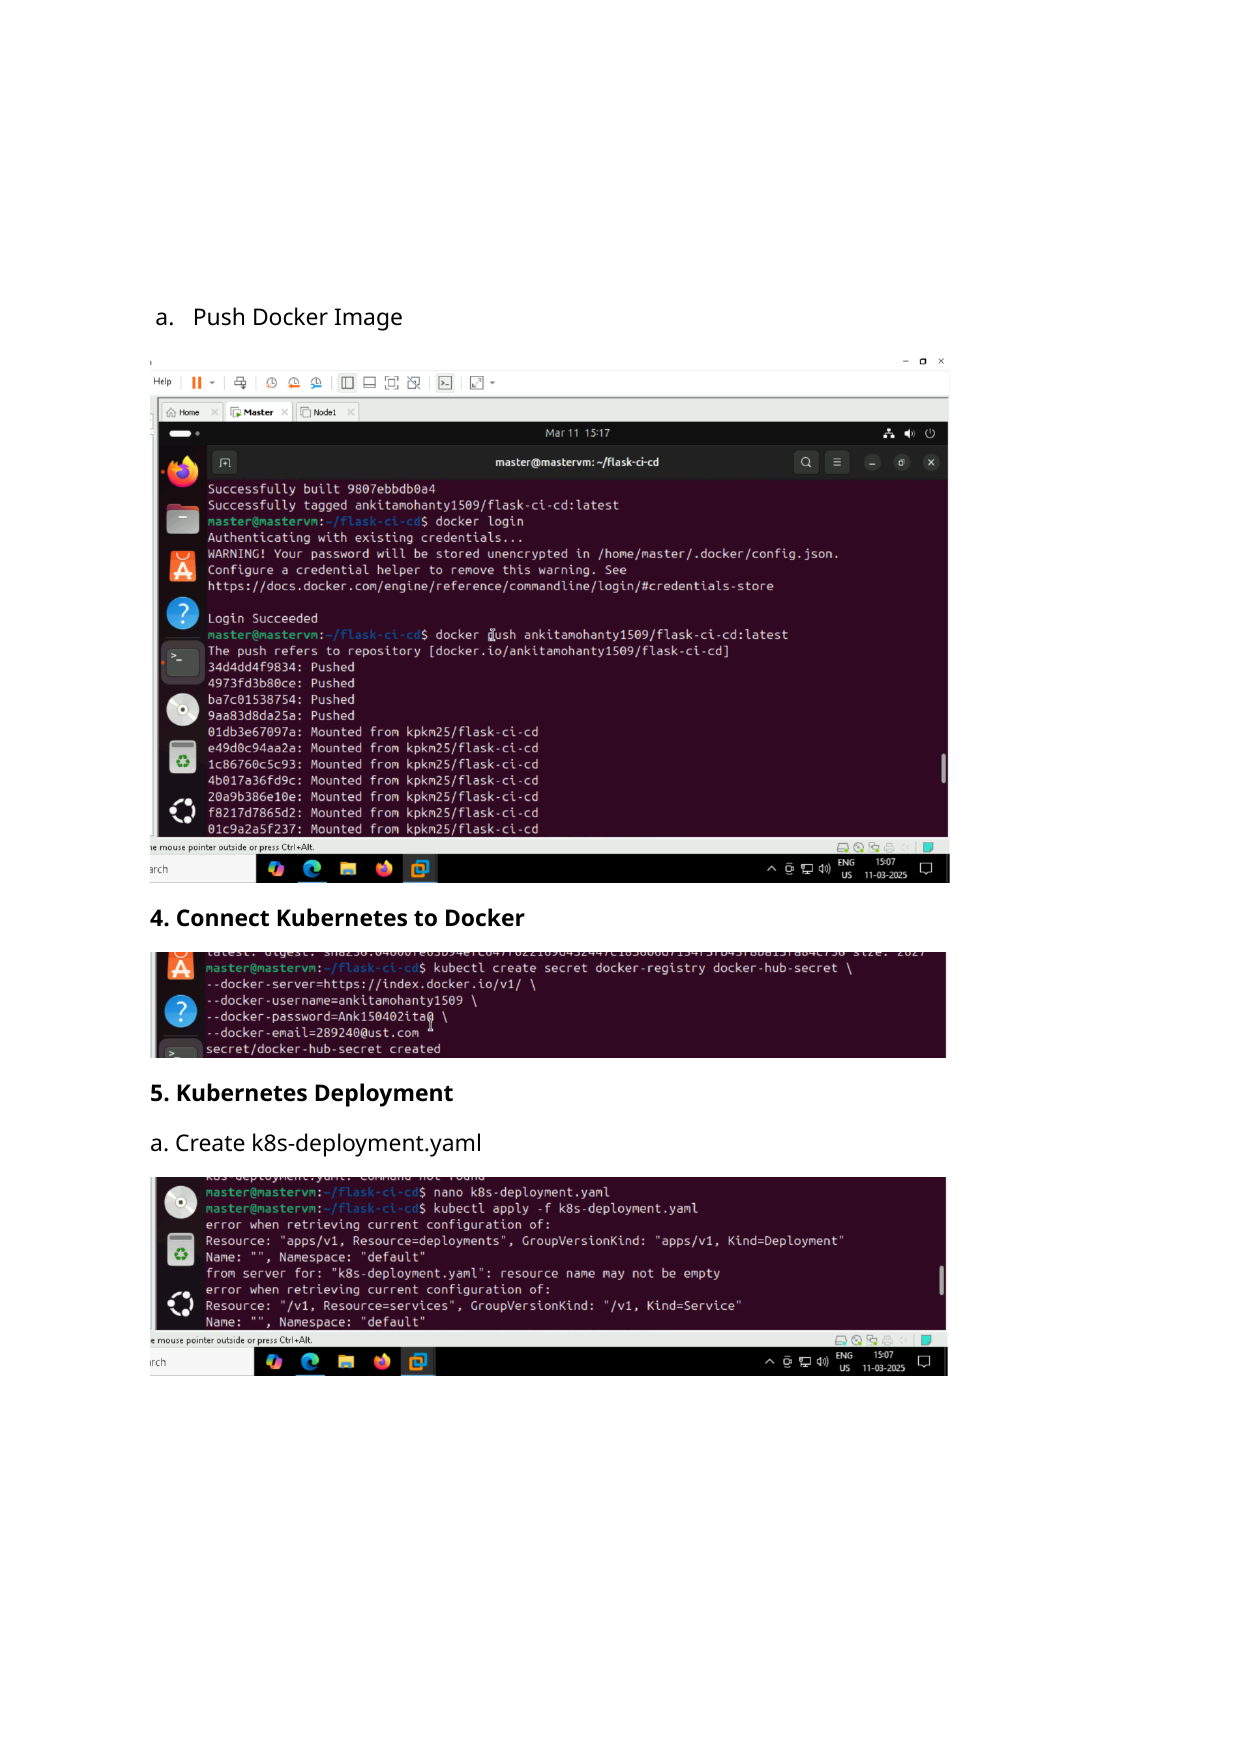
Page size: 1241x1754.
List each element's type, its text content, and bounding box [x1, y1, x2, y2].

list Push Docker Image [155, 301, 1090, 332]
picture [150, 1177, 948, 1376]
text a. Create k8s-deployment.yaml [150, 1127, 1090, 1158]
picture [150, 353, 950, 883]
picture [150, 952, 948, 1058]
text 4. Connect Kubernetes to Docker [150, 902, 1090, 933]
text 5. Kubernetes Deployment [150, 1077, 1090, 1108]
